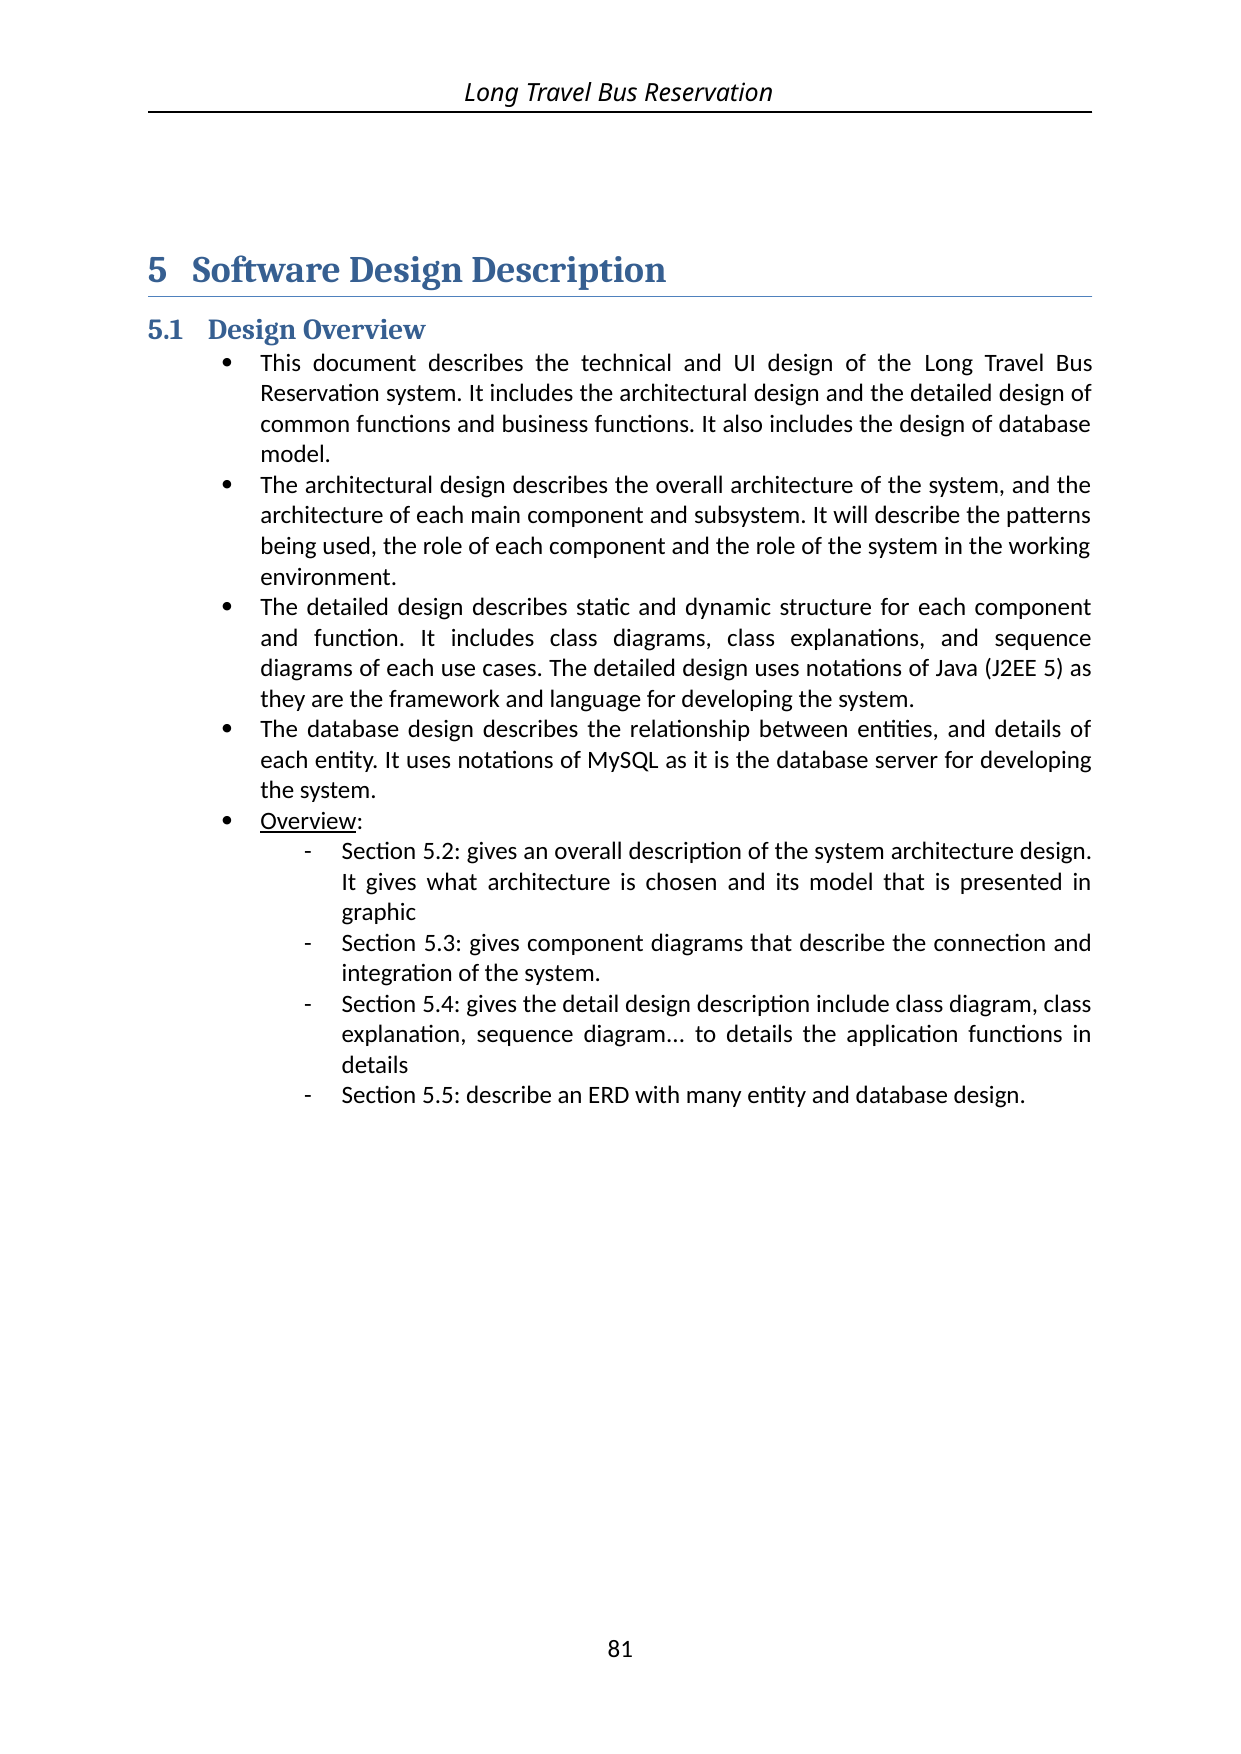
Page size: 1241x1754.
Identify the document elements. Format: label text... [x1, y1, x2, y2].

list The architectural design describes the overall architecture of the system, and the architecture of each main component and subsystem. It will describe the patterns being used, the role of each component and the role of the system in the working environment. [223, 469, 1092, 591]
list The database design describes the relationship between entities, and details of each entity. It uses notations of MySQL as it is the database server for developing the system. [223, 713, 1092, 805]
subtitle Design Overview [148, 313, 1092, 347]
list Section 5.2: gives an overall description of the system architecture design. It gives what architecture is chosen and its model that is presented in graphic [304, 835, 1092, 927]
list Section 5.4: gives the detail design description include class diagram, class explanation, sequence diagram... to details the application functions in details [304, 988, 1092, 1079]
list Overview: [223, 805, 1092, 835]
list This document describes the technical and UI design of the Long Travel Bus Reservation system. It includes the architectural design and the detailed design of common functions and business functions. It also includes the design of database model. [223, 347, 1092, 469]
subtitle Software Design Description [148, 248, 1092, 296]
list The detailed design describes static and dynamic structure for each component and function. It includes class diagrams, class explanations, and sequence diagrams of each use cases. The detailed design uses notations of Java (J2EE 5) as they are the framework and language for developing the system. [223, 591, 1092, 713]
list Section 5.5: describe an ERD with many entity and database design. [304, 1079, 1092, 1110]
list Section 5.3: gives component diagrams that describe the connection and integration of the system. [304, 927, 1092, 988]
